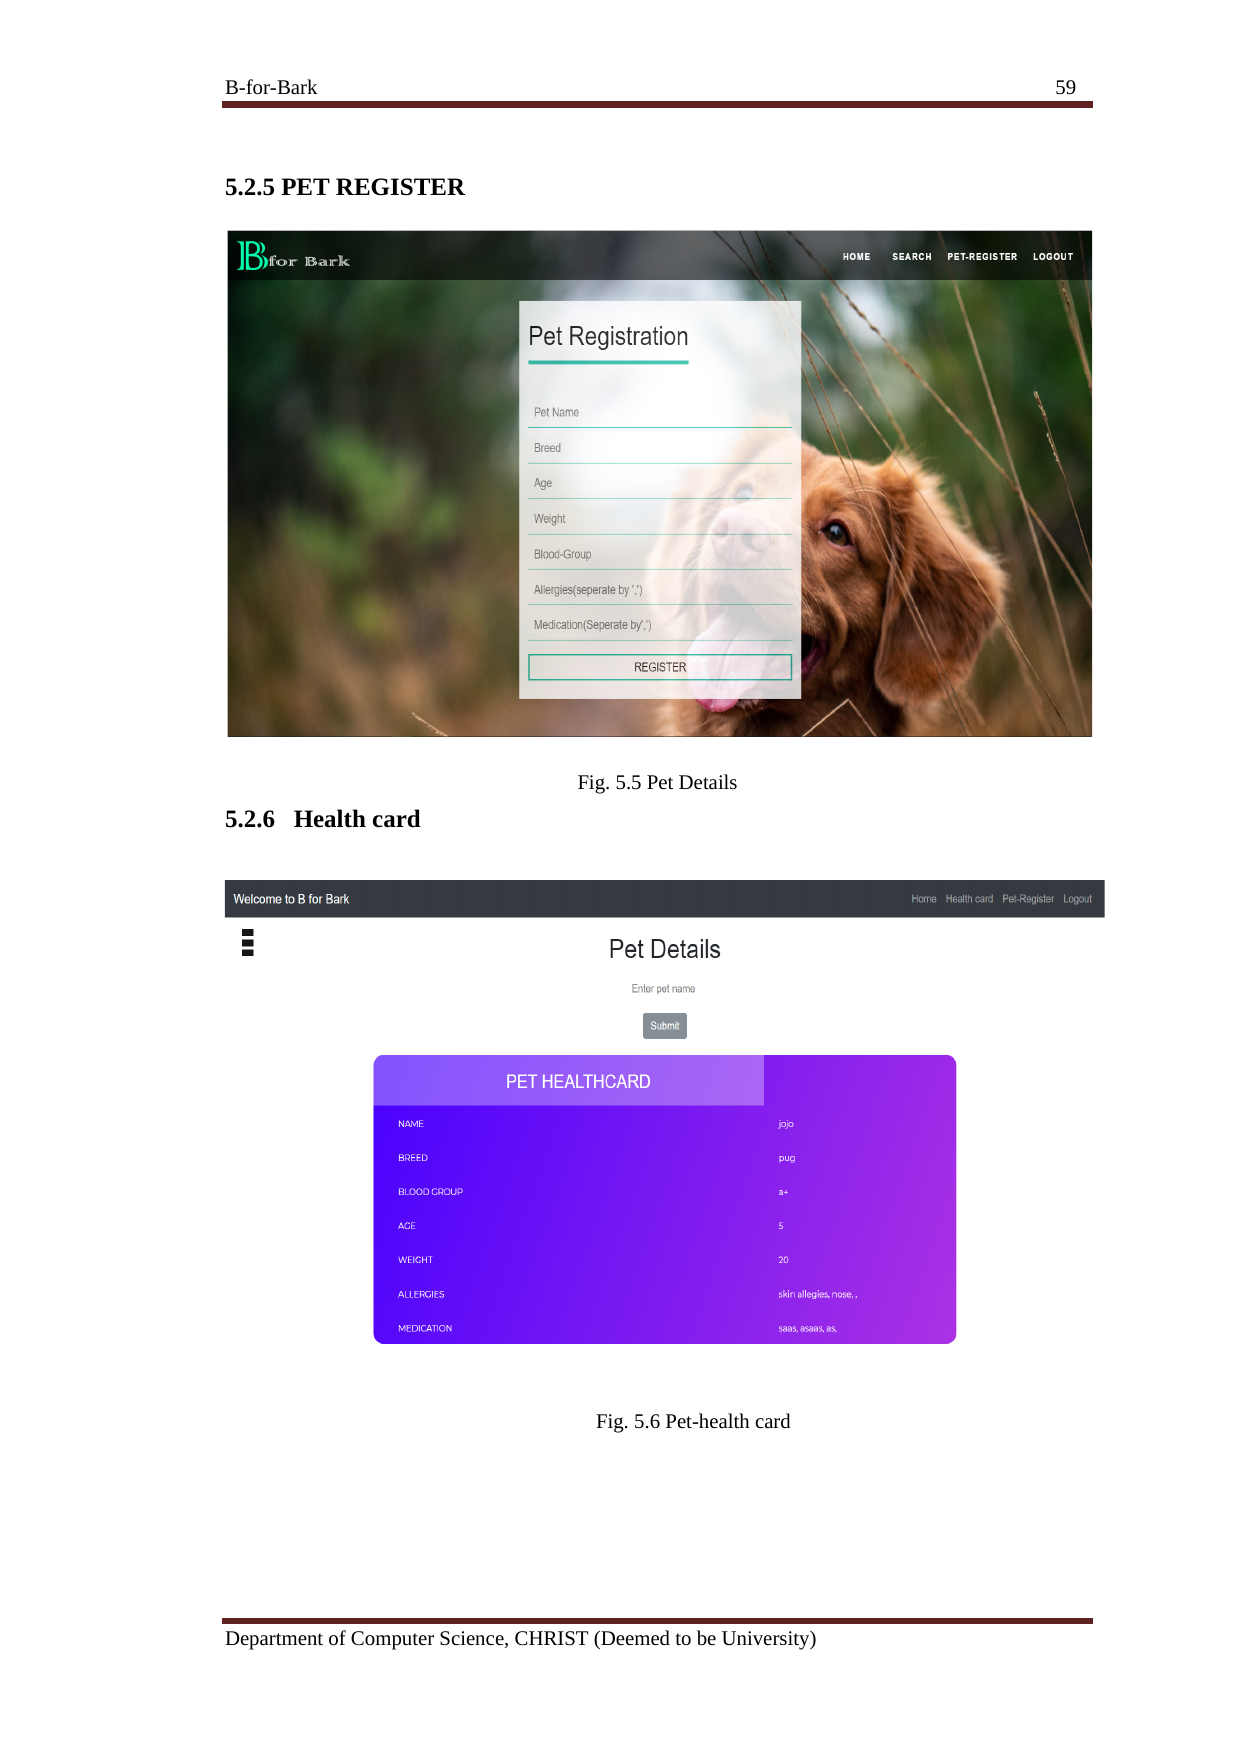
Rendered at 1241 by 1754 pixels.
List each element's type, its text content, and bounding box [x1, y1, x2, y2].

picture [227, 230, 1093, 737]
subtitle PET REGISTER [225, 172, 1126, 201]
text Fig. 5.5 Pet Details [466, 770, 849, 794]
subtitle Health card [225, 804, 1126, 832]
text Fig. 5.6 Pet-health card [466, 1409, 849, 1433]
picture [224, 880, 1105, 1383]
